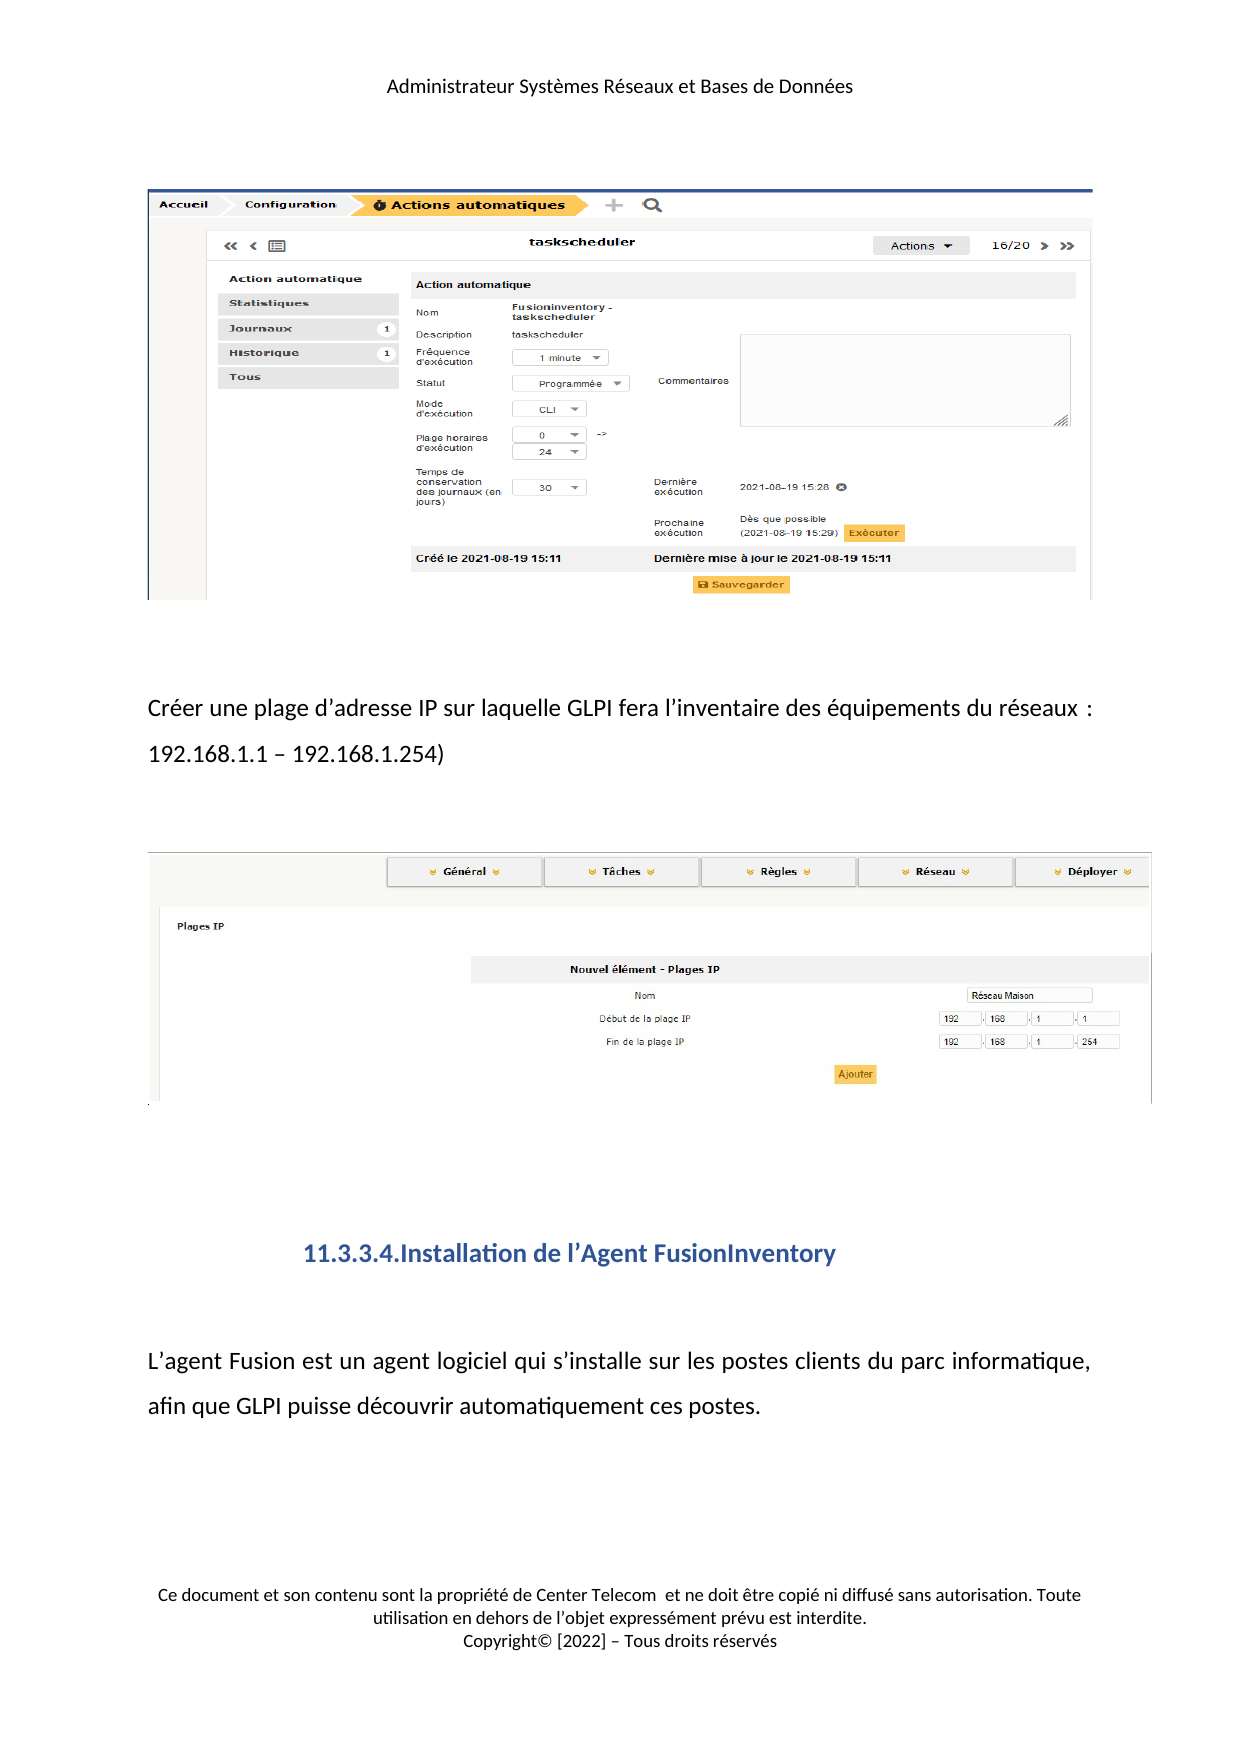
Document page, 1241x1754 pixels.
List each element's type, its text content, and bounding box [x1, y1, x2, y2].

subtitle 11.3.3.4.Installation de l’Agent FusionInventory [303, 1237, 1093, 1270]
picture [150, 855, 1149, 1101]
picture [147, 189, 1093, 600]
text Créer une plage d’adresse IP sur laquelle GLPI fera l’inventaire des équipements du réseaux : 192.168.1.1 – 192.168.1.254) [148, 693, 1093, 769]
text L’agent Fusion est un agent logiciel qui s’installe sur les postes clients du parc informatique, afin que GLPI puisse découvrir automatiquement ces postes. [148, 1345, 1093, 1421]
